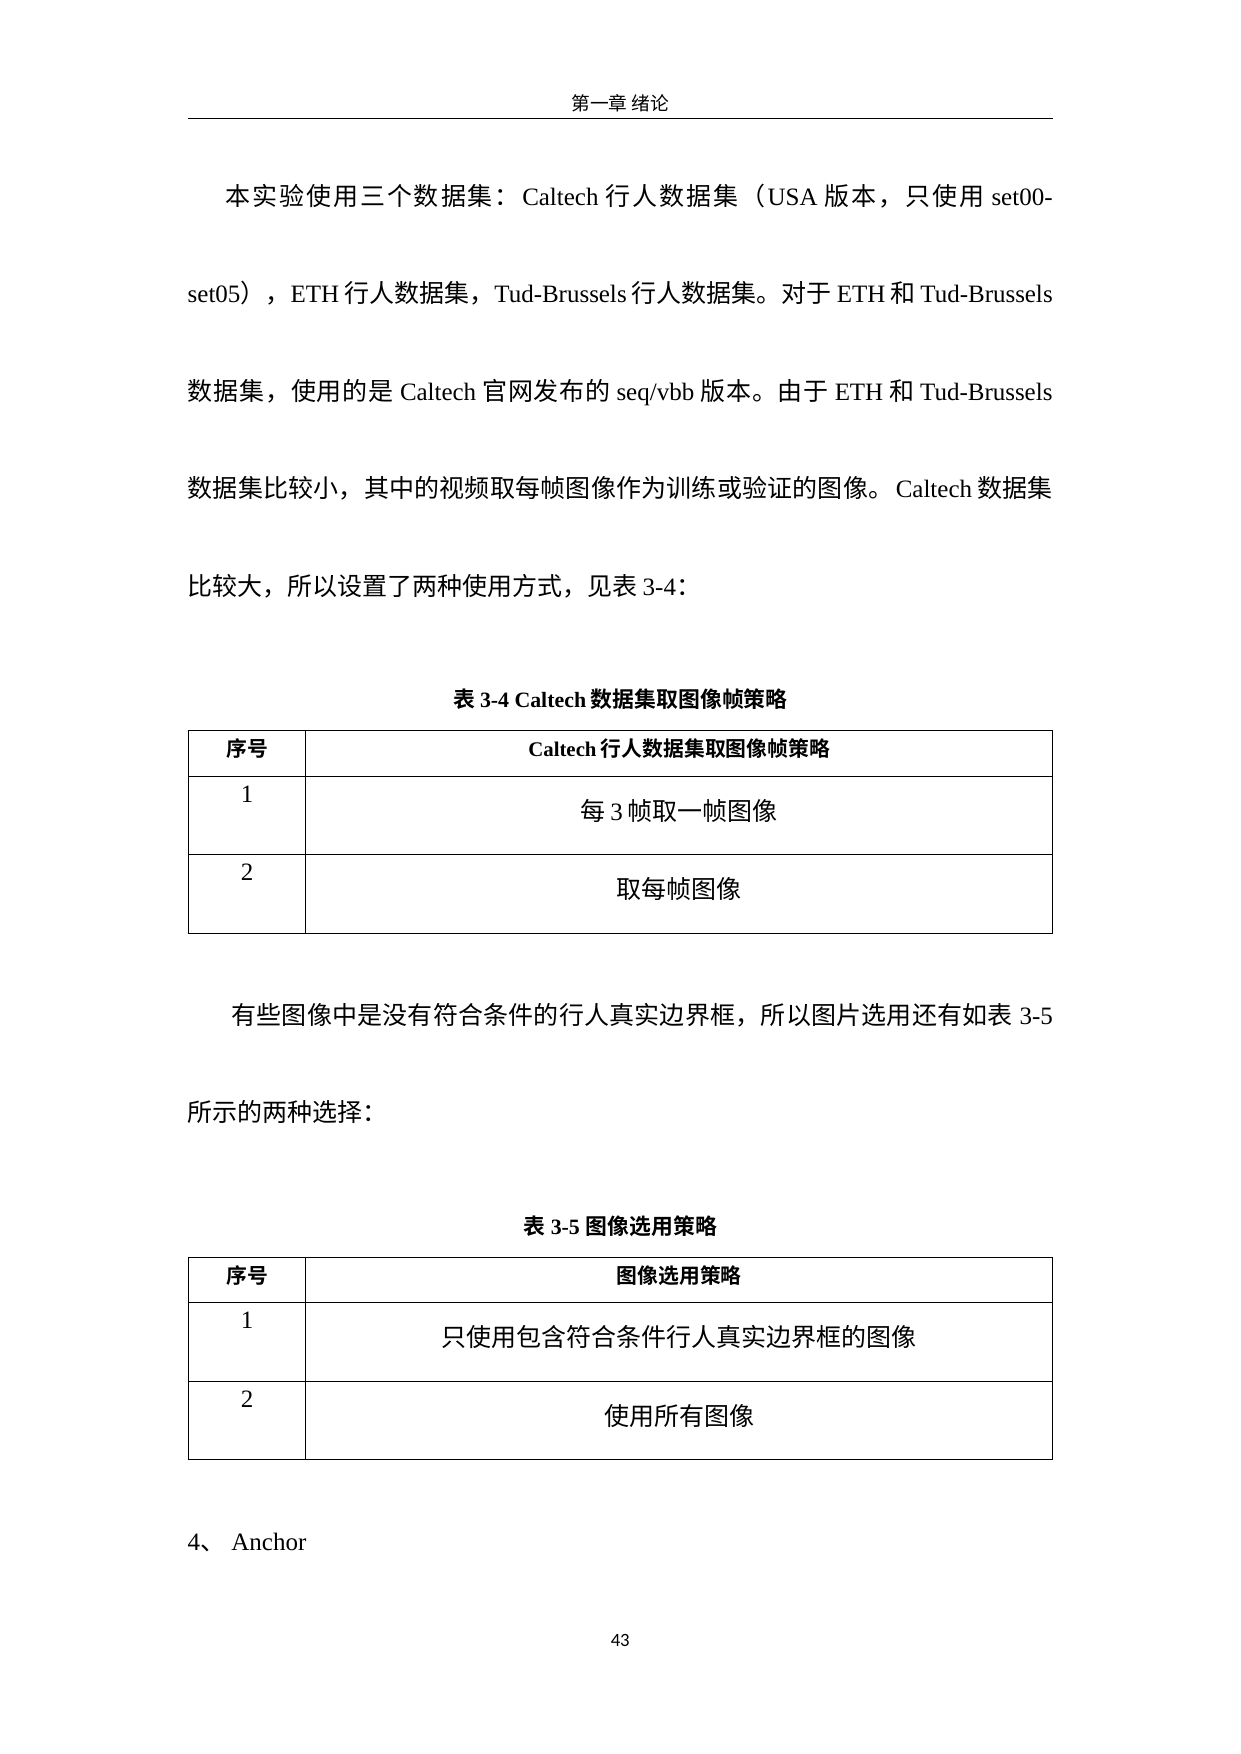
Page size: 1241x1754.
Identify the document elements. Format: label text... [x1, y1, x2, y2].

list Anchor [187, 1507, 1053, 1572]
text 有些图像中是没有符合条件的行人真实边界框，所以图片选用还有如表3-5所示的两种选择： [187, 981, 1053, 1143]
table_header 图像选用策略 [306, 1258, 1052, 1302]
table_cell 取每帧图像 [306, 855, 1052, 933]
table_cell 1 [189, 1303, 305, 1381]
table_header 序号 [189, 1258, 305, 1302]
table_cell 1 [189, 777, 305, 854]
table_cell 2 [189, 1382, 305, 1459]
table_cell 只使用包含符合条件行人真实边界框的图像 [306, 1303, 1052, 1381]
text 本实验使用三个数据集：Caltech行人数据集（USA版本，只使用set00-set05），ETH行人数据集，Tud-Brussels行人数据集。对于ETH和Tud-Brussels数据集，使用的是Caltech官网发布的seq/vbb版本。由于ETH和Tud-Brussels数据集比较小，其中的视频取每帧图像作为训练或验证的图像。Caltech数据集比较大，所以设置了两种使用方式，见表3-4： [187, 162, 1053, 617]
text 表 3-5 图像选用策略 [187, 1208, 1053, 1241]
table_header Caltech行人数据集取图像帧策略 [306, 731, 1052, 776]
text 表 3-4 Caltech数据集取图像帧策略 [187, 682, 1053, 714]
table_cell 使用所有图像 [306, 1382, 1052, 1459]
table_cell 每3帧取一帧图像 [306, 777, 1052, 854]
table_cell 2 [189, 855, 305, 933]
table_header 序号 [189, 731, 305, 776]
